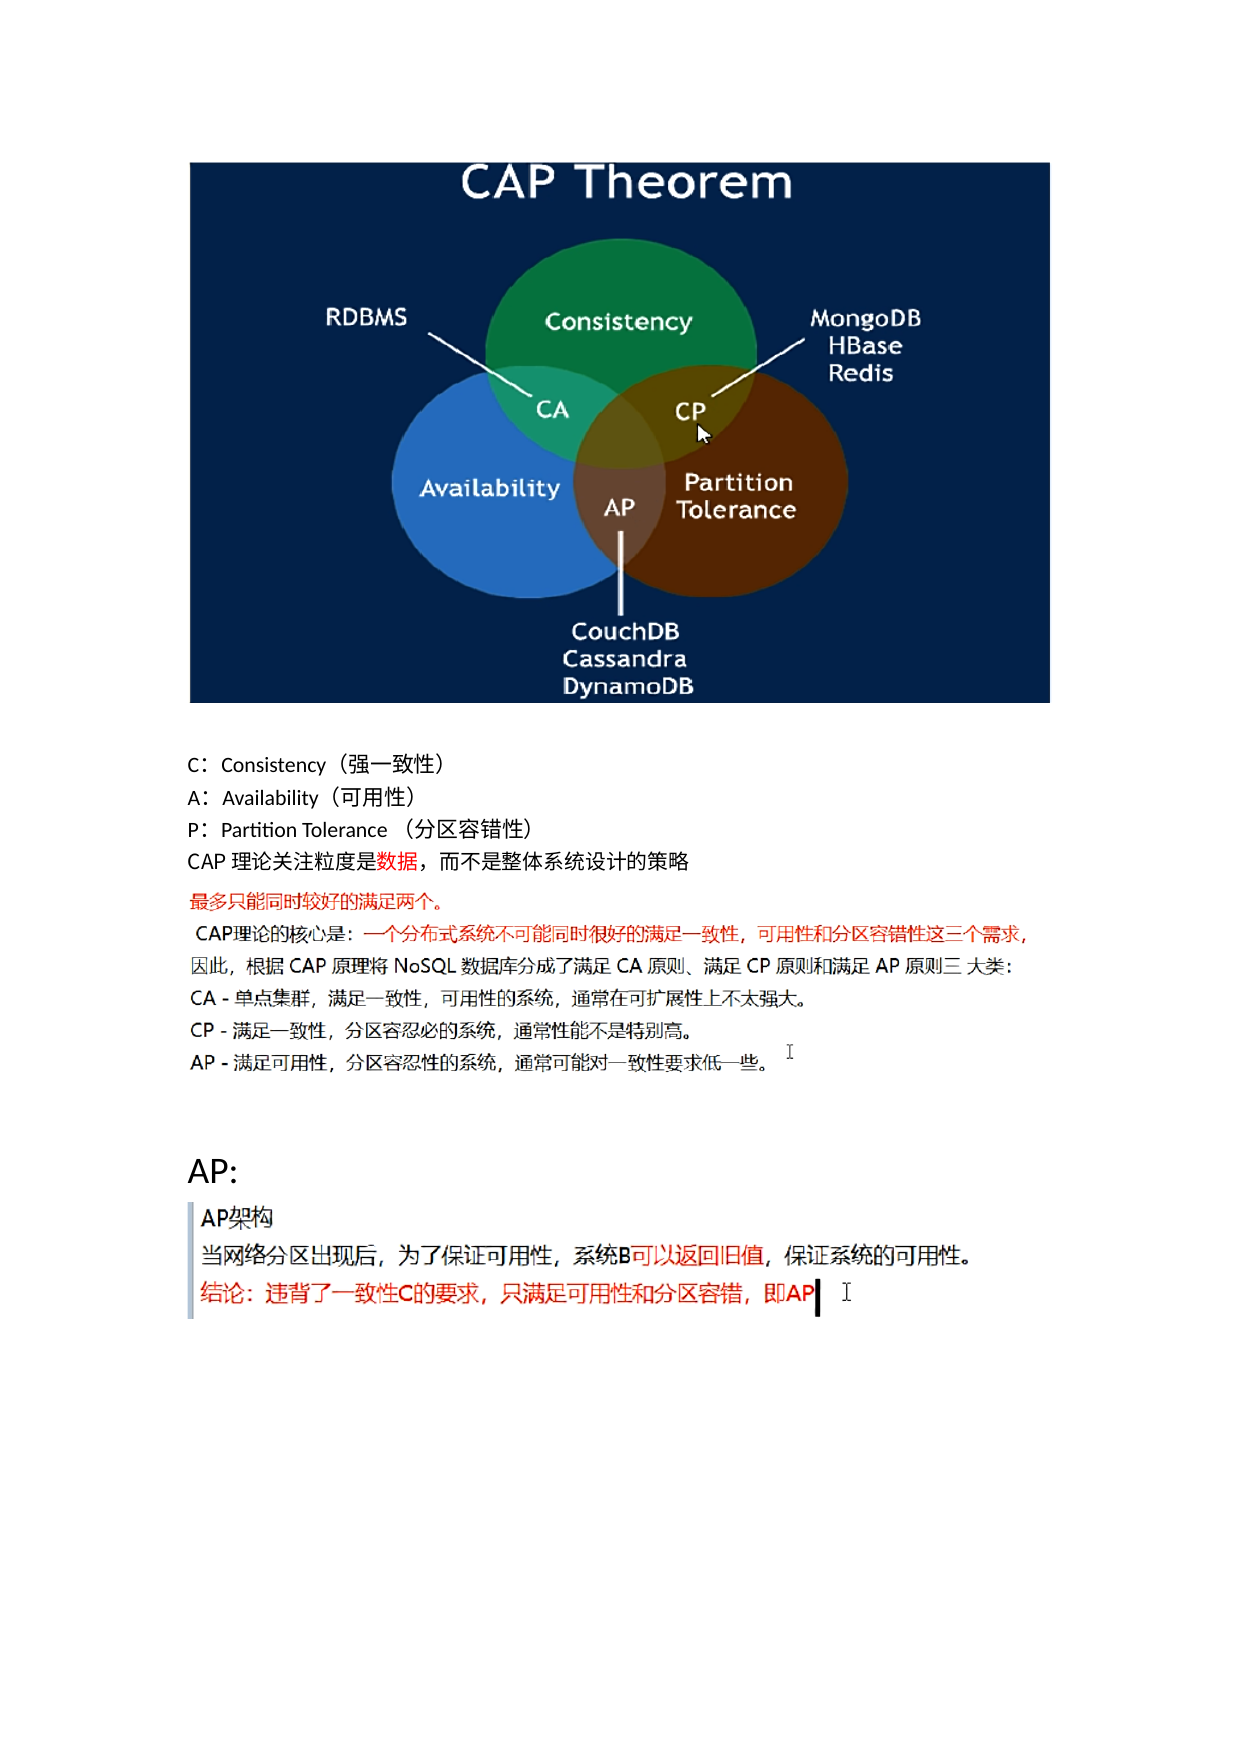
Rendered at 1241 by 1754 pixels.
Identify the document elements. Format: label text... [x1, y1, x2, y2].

picture [187, 877, 1053, 1085]
text C：Consistency（强一致性） [187, 747, 1053, 779]
picture [187, 162, 1052, 703]
text CAP理论关注粒度是数据，而不是整体系统设计的策略 [187, 844, 1053, 877]
text AP: [187, 1137, 1053, 1202]
text P：Partition Tolerance （分区容错性） [187, 812, 1053, 844]
picture [187, 1202, 1053, 1319]
text A：Availability（可用性） [187, 779, 1053, 812]
